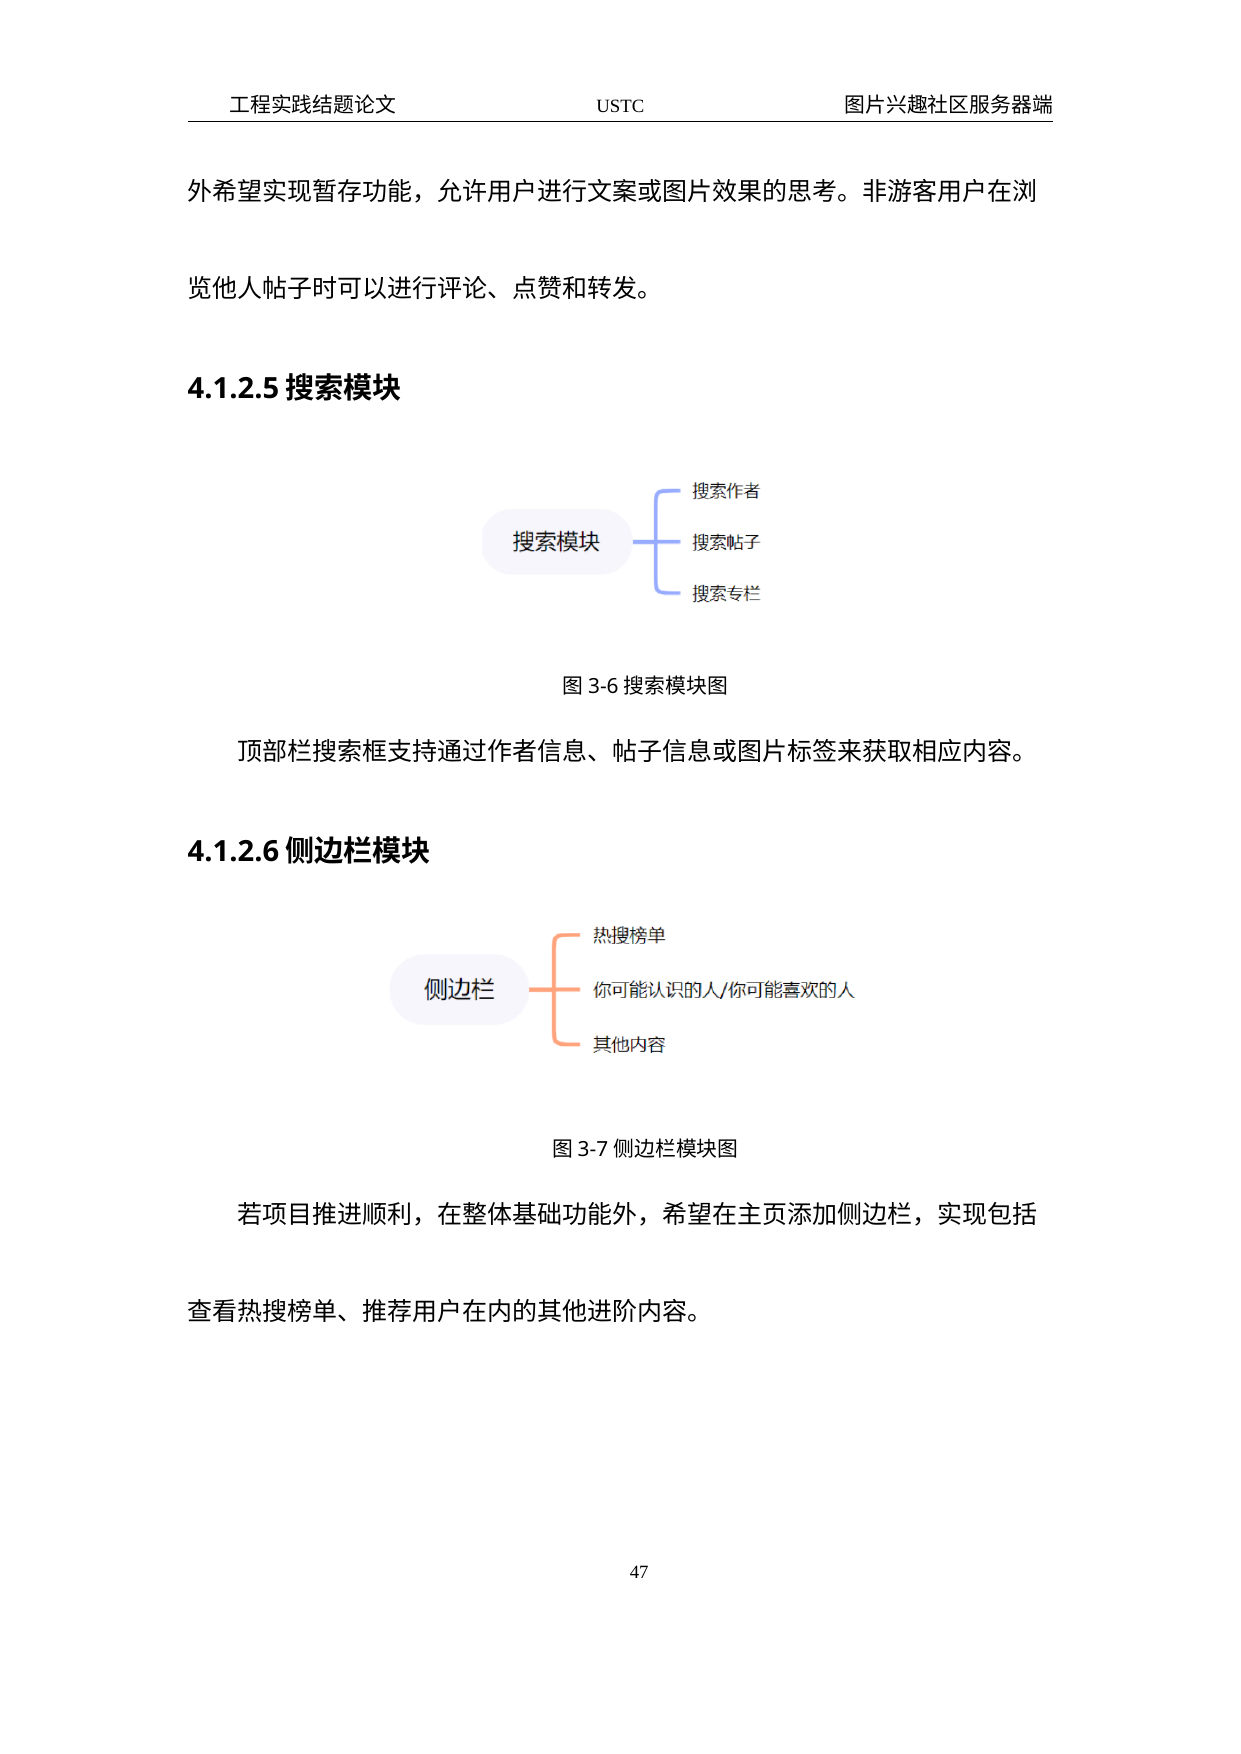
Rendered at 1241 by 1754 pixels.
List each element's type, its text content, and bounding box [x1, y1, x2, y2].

text 顶部栏搜索框支持通过作者信息、帖子信息或图片标签来获取相应内容。 [187, 717, 1053, 782]
subtitle 4.1.2.6侧边栏模块 [187, 816, 1053, 881]
subtitle 4.1.2.5搜索模块 [187, 354, 1053, 419]
picture [389, 905, 901, 1075]
text 图 3-7 侧边栏模块图 [187, 1131, 1053, 1164]
text 图 3-6 搜索模块图 [187, 668, 1053, 701]
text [187, 157, 1053, 319]
picture [482, 442, 808, 632]
text 若项目推进顺利，在整体基础功能外，希望在主页添加侧边栏，实现包括查看热搜榜单、推荐用户在内的其他进阶内容。 [187, 1180, 1053, 1342]
